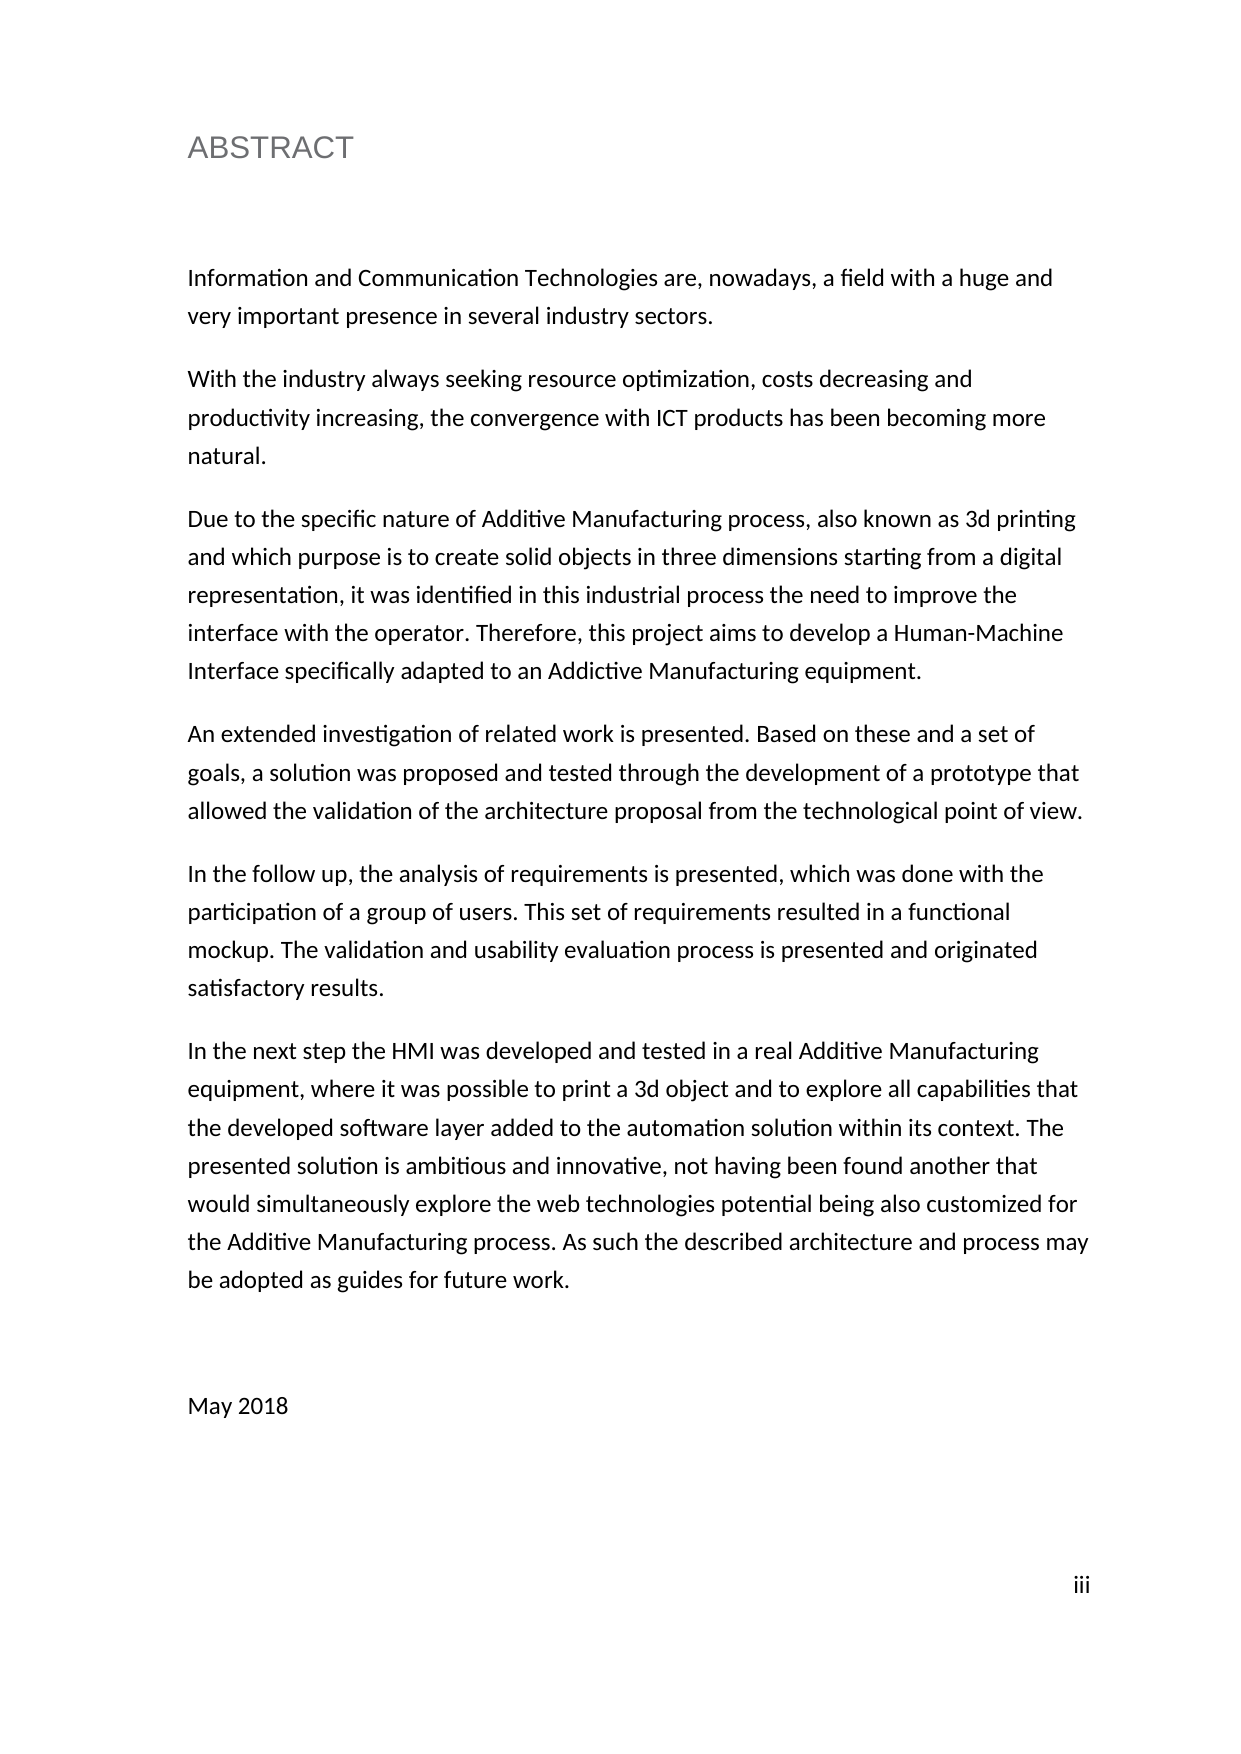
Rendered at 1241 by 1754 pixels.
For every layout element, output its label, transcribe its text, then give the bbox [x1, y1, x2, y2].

text In the next step the HMI was developed and tested in a real Additive Manufacturing equipment, where it was possible to print a 3d object and to explore all capabilities that the developed software layer added to the automation solution within its context. The presented solution is ambitious and innovative, not having been found another that would simultaneously explore the web technologies potential being also customized for the Additive Manufacturing process. As such the described architecture and process may be adopted as guides for future work. [187, 1035, 1090, 1295]
text With the industry always seeking resource optimization, costs decreasing and productivity increasing, the convergence with ICT products has been becoming more natural. [187, 363, 1090, 470]
text Information and Communication Technologies are, nowadays, a field with a huge and very important presence in several industry sectors. [187, 262, 1090, 331]
text May 2018 [187, 1390, 1090, 1421]
text Due to the specific nature of Additive Manufacturing process, also known as 3d printing and which purpose is to create solid objects in three dimensions starting from a digital representation, it was identified in this industrial process the need to improve the interface with the operator. Therefore, this project aims to develop a Human-Machine Interface specifically adapted to an Addictive Manufacturing equipment. [187, 503, 1090, 686]
text In the follow up, the analysis of requirements is presented, which was done with the participation of a group of users. This set of requirements resulted in a functional mockup. The validation and usability evaluation process is presented and originated satisfactory results. [187, 858, 1090, 1003]
text ABSTRACT [187, 129, 1090, 165]
text An extended investigation of related work is presented. Based on these and a set of goals, a solution was proposed and tested through the development of a prototype that allowed the validation of the architecture proposal from the technological point of view. [187, 718, 1090, 825]
